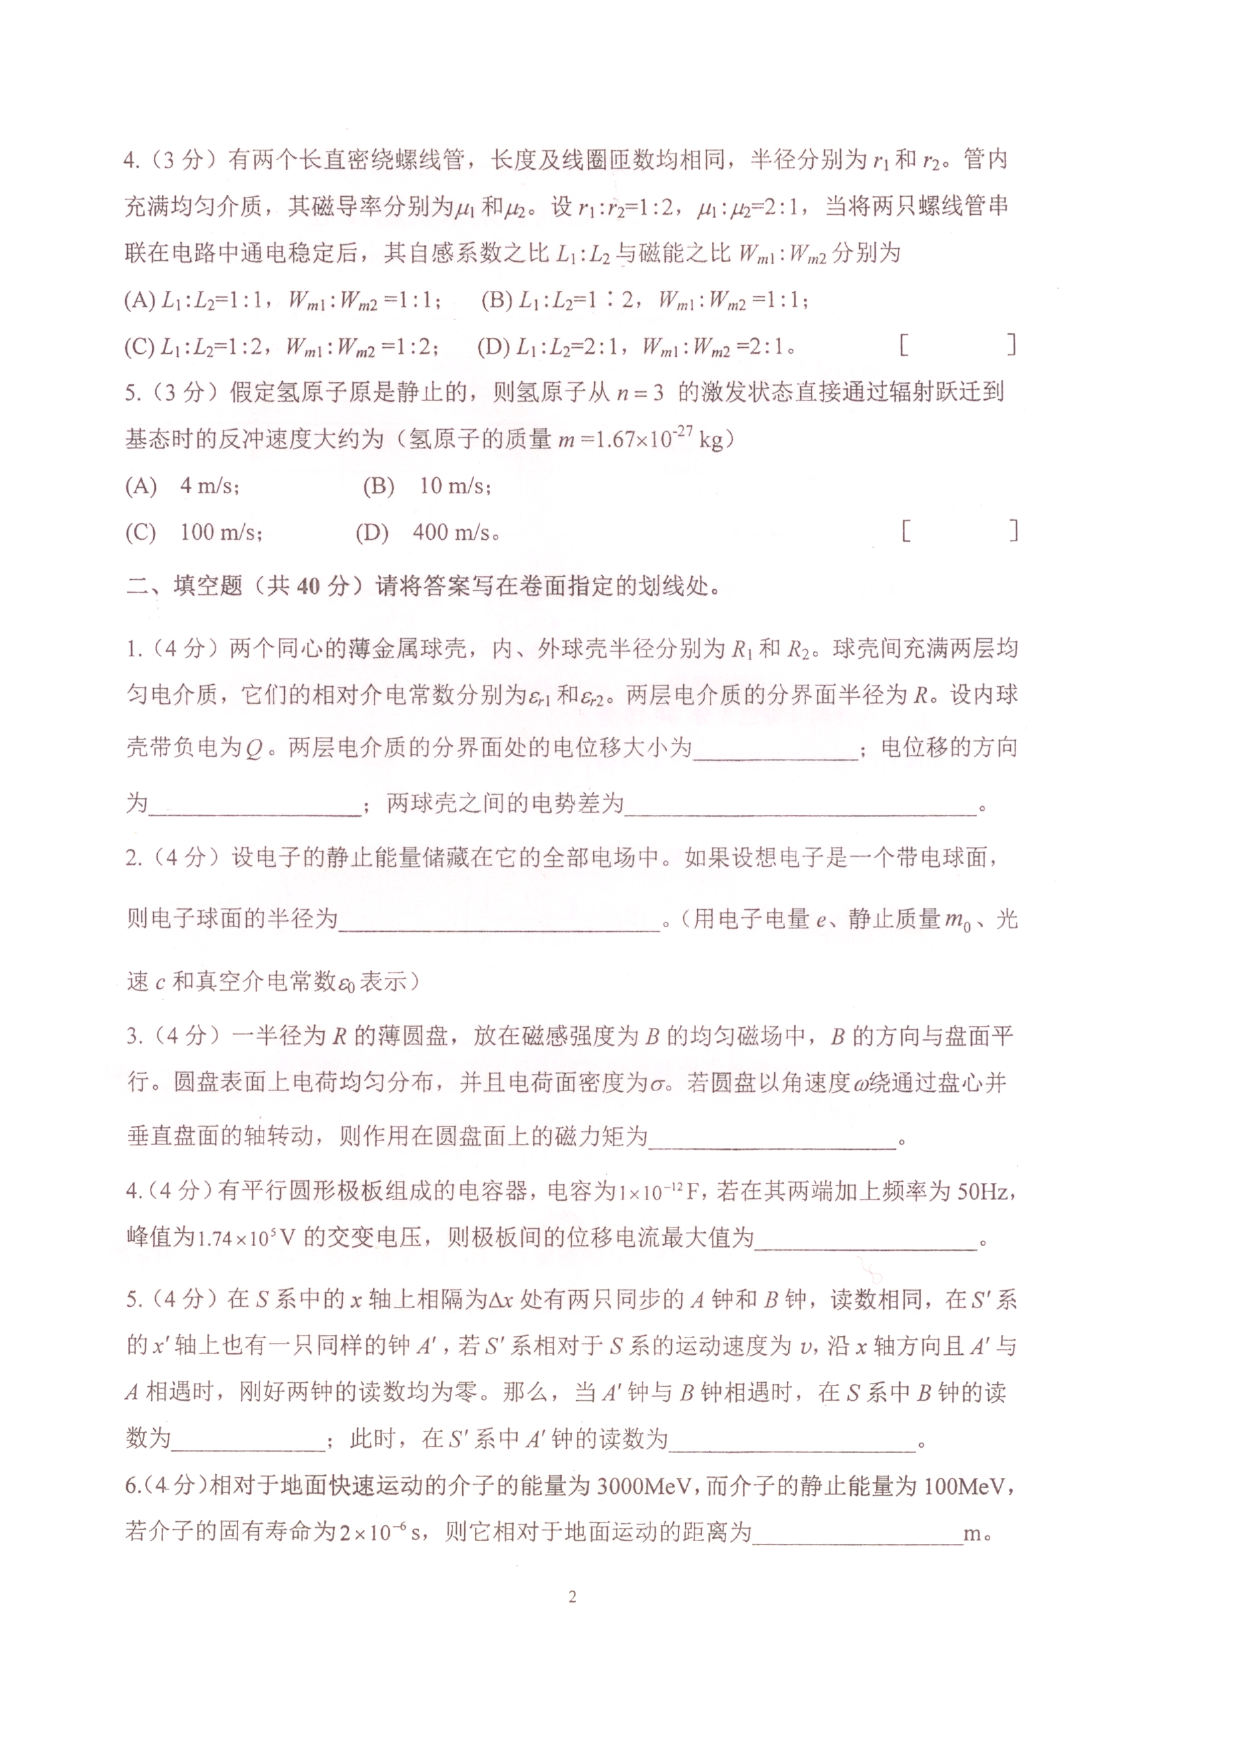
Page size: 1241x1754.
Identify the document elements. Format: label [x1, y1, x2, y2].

picture [78, 103, 1096, 1641]
